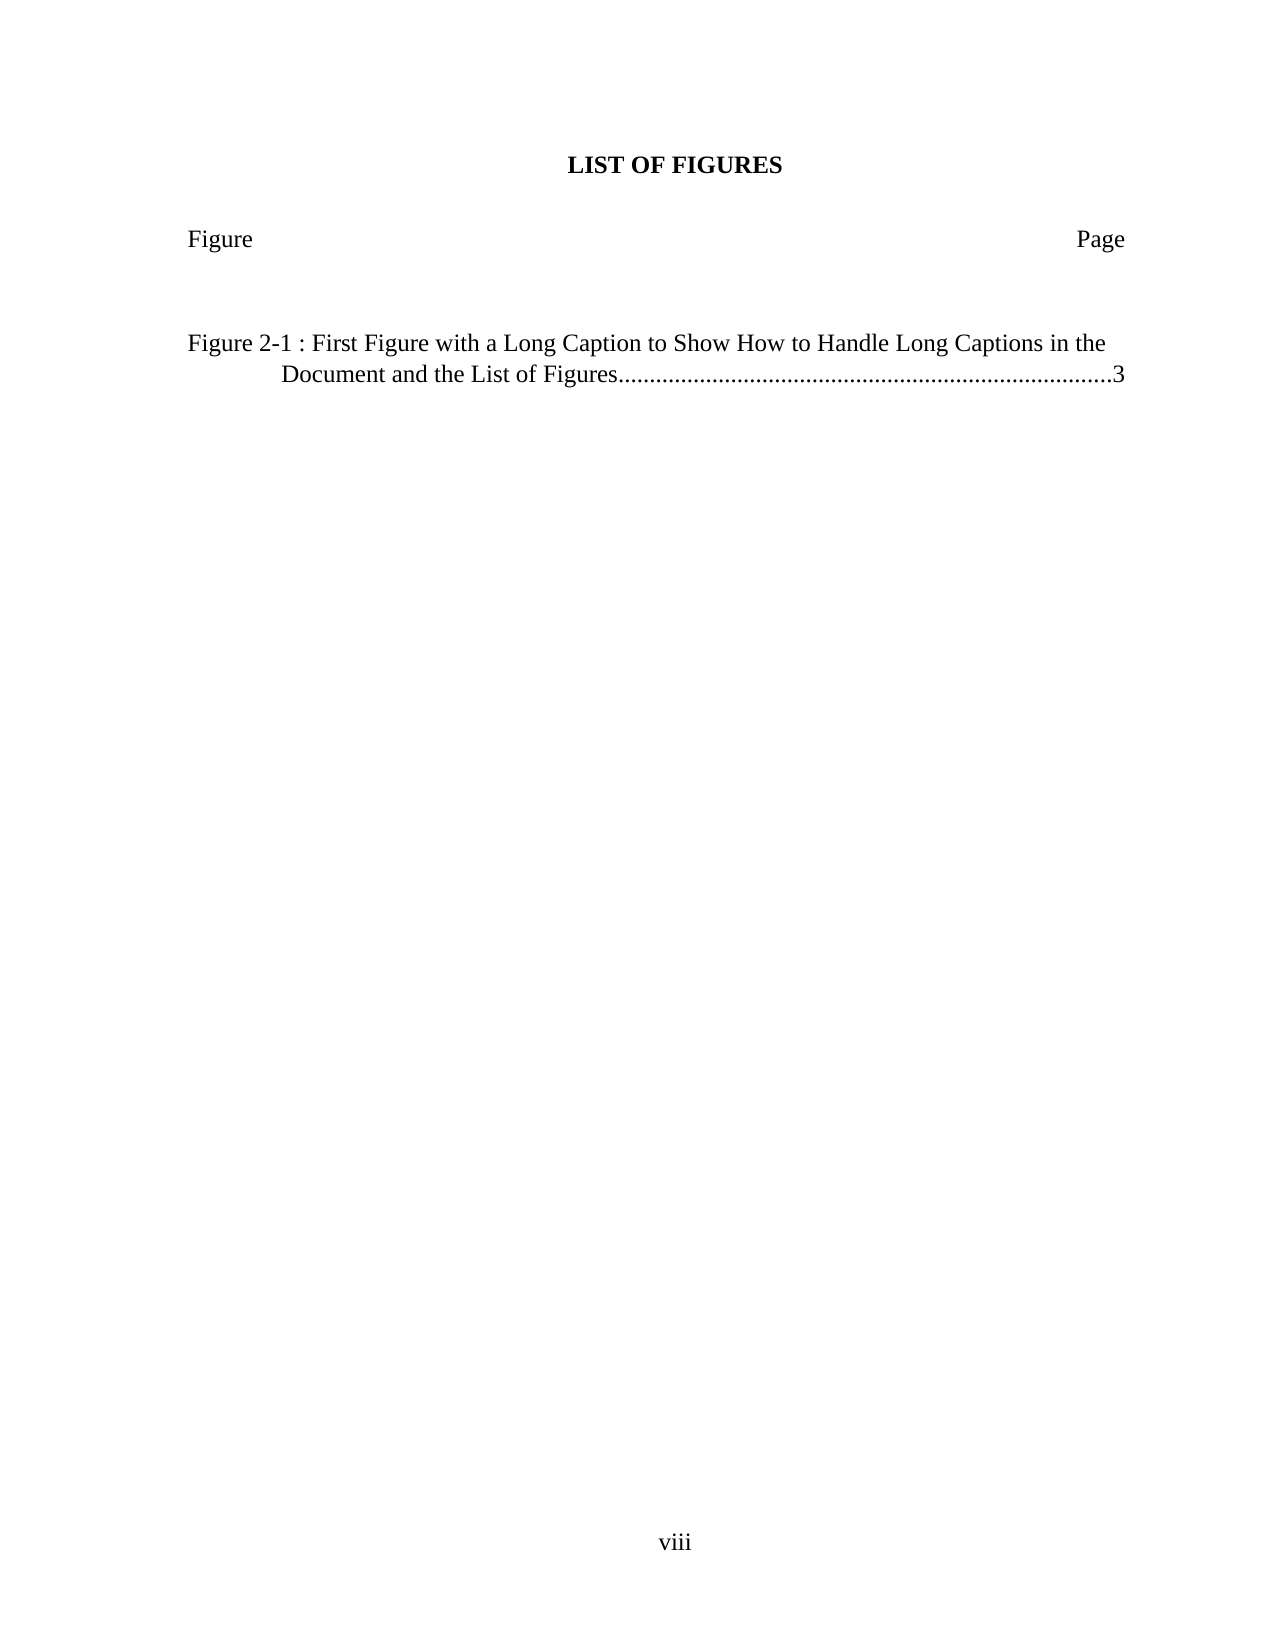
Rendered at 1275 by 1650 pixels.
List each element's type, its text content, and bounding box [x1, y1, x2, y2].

text Figure Page [187, 224, 1125, 253]
subtitle LIST OF FIGURES [225, 150, 1125, 179]
